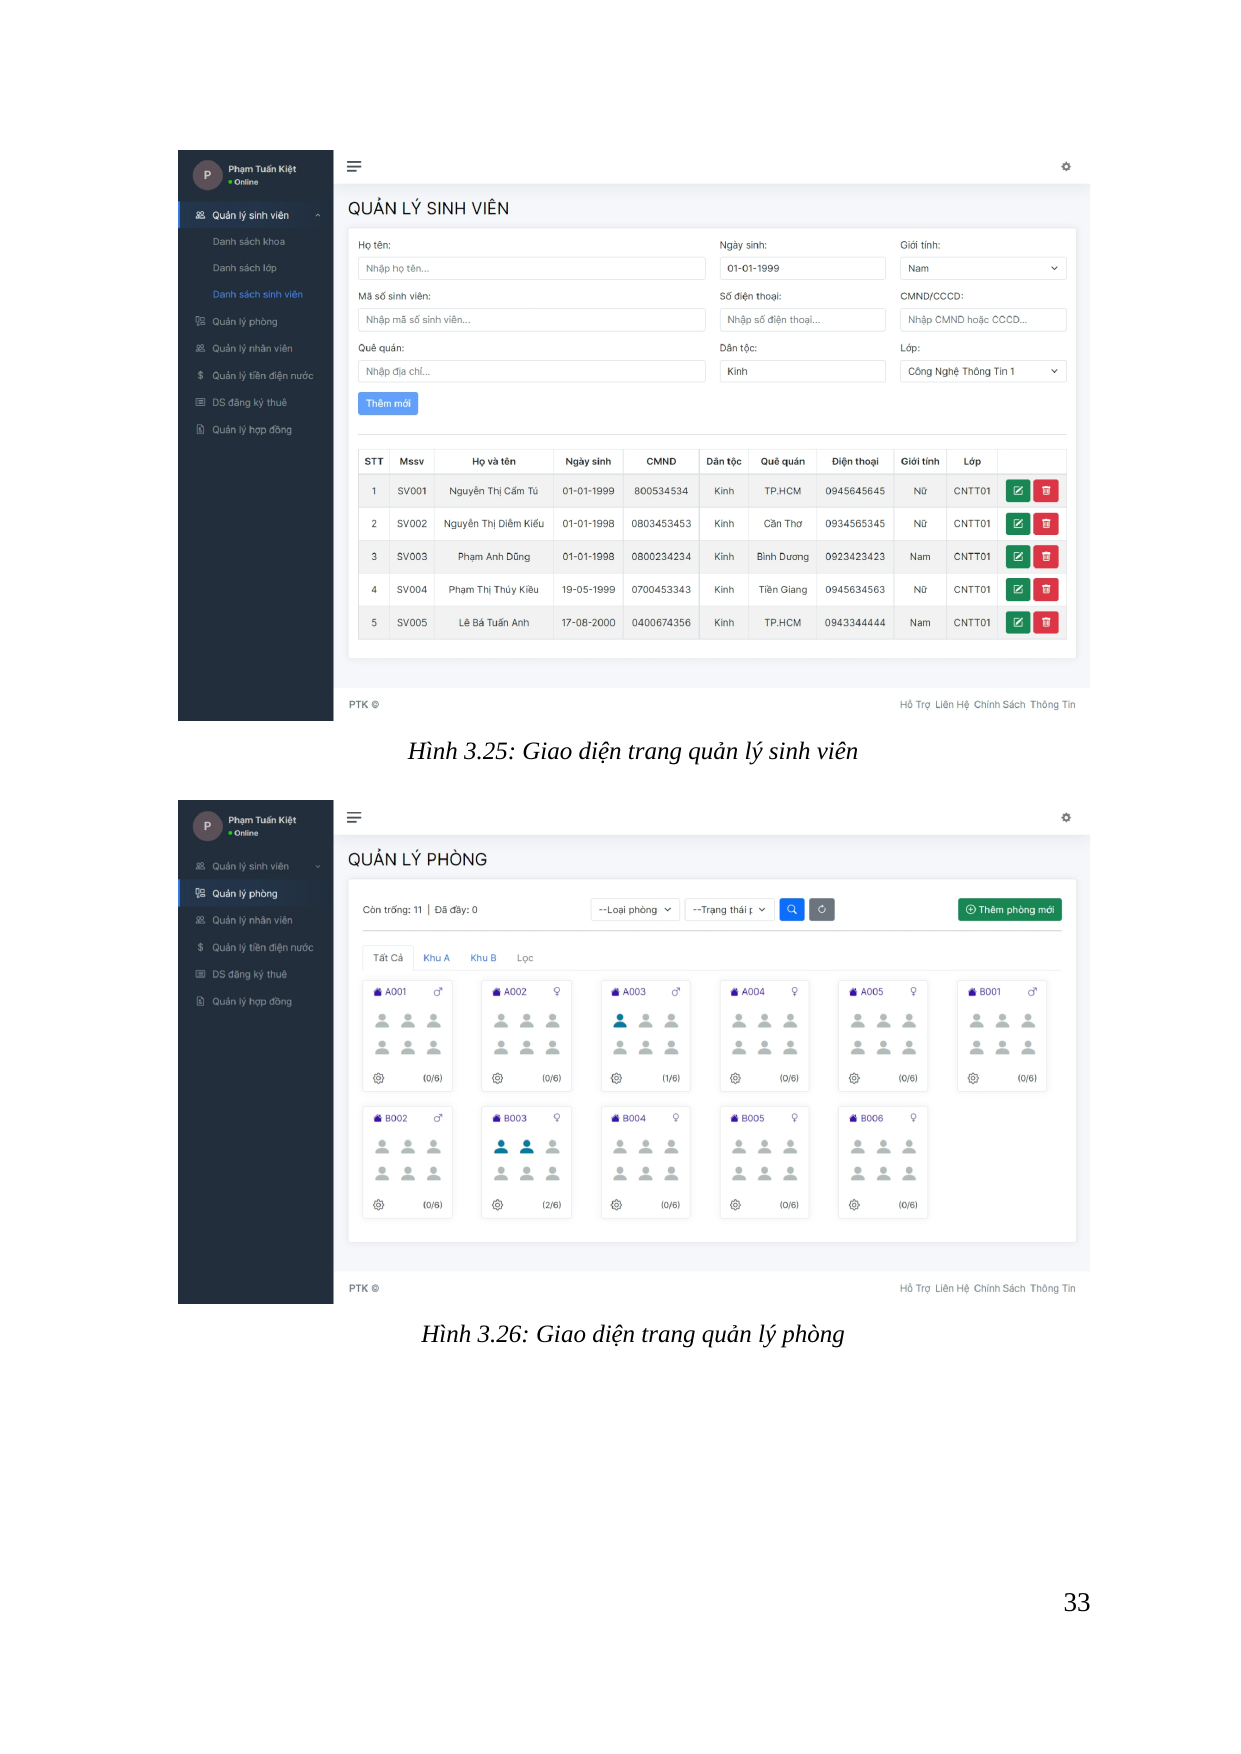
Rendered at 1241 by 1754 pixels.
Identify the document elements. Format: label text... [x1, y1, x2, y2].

picture [178, 800, 1091, 1304]
picture [178, 150, 1091, 721]
